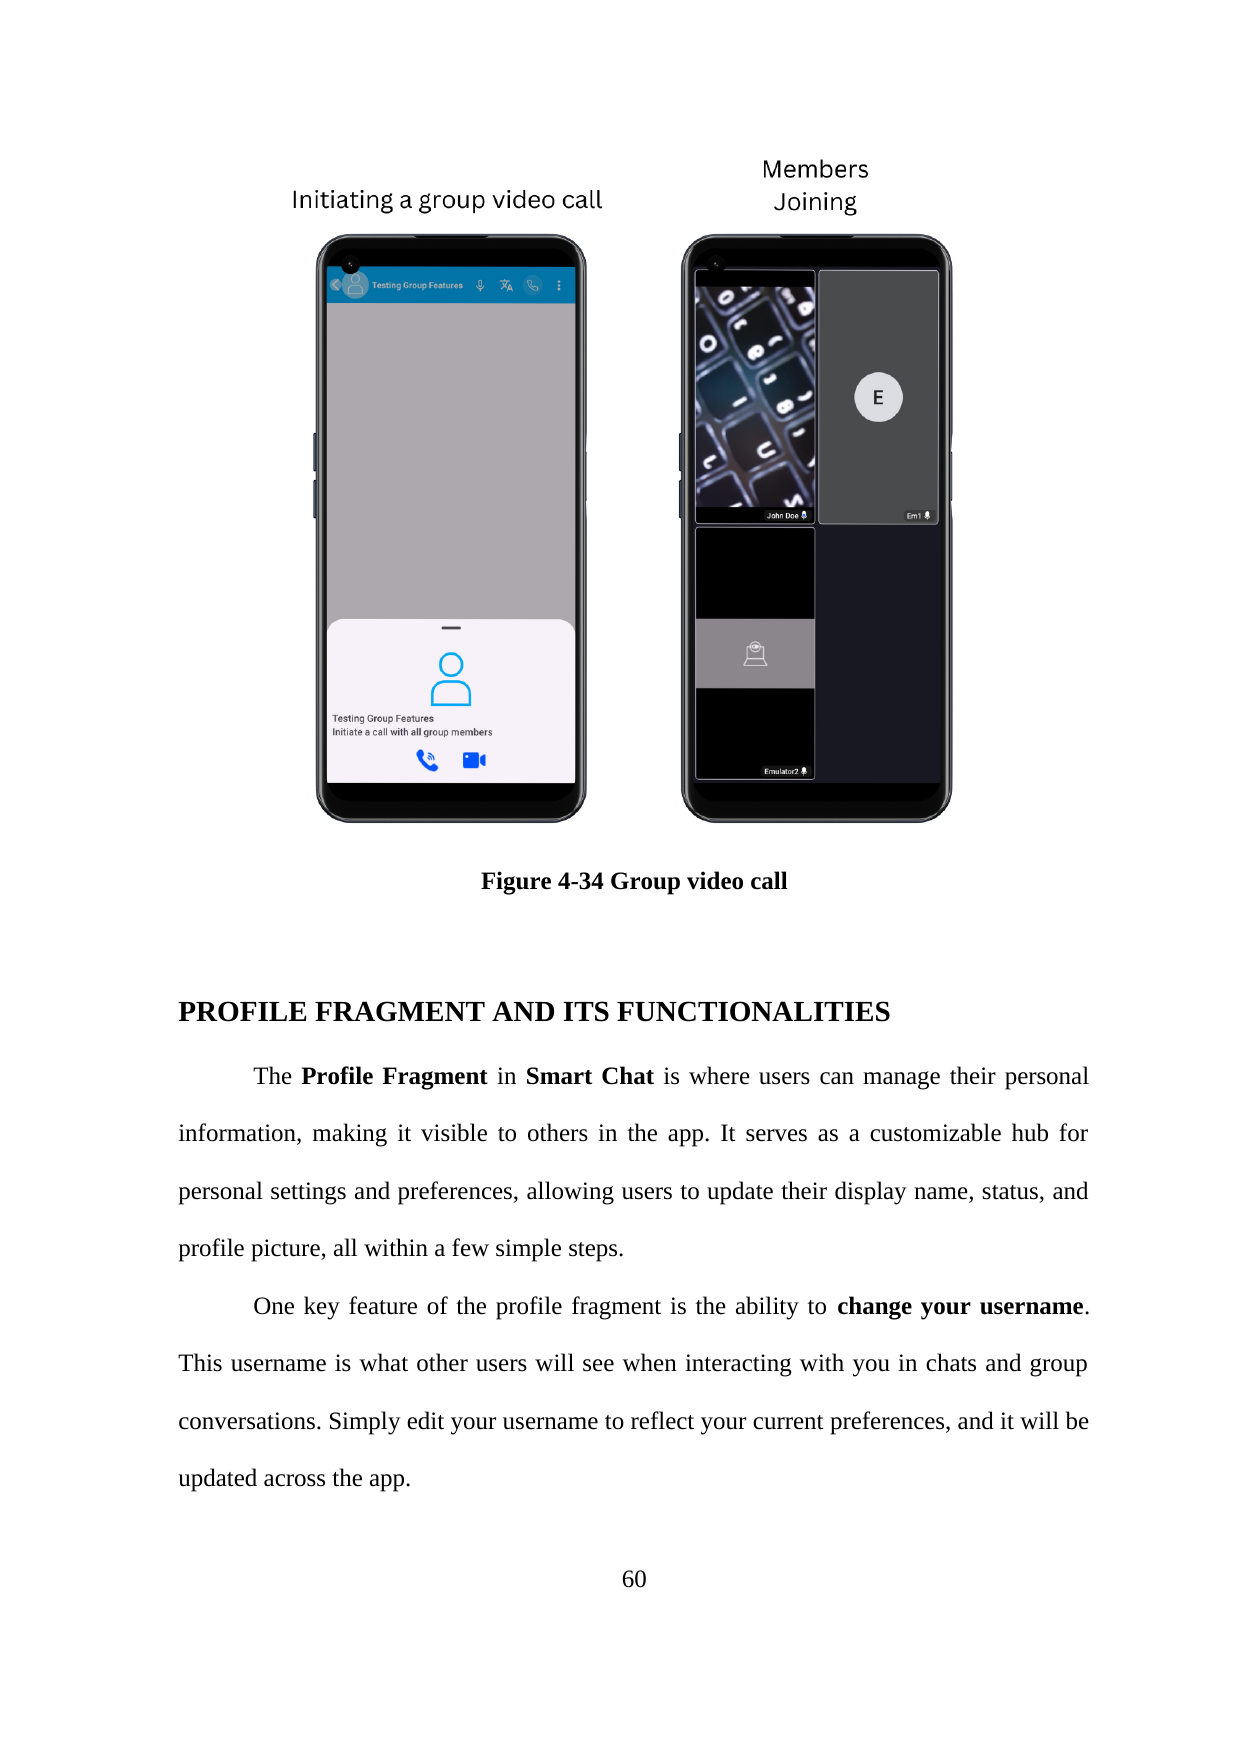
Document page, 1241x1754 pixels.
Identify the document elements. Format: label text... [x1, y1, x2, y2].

text The Profile Fragment in Smart Chat is where users can manage their personal information, making it visible to others in the app. It serves as a customizable hub for personal settings and preferences, allowing users to update their display name, status, and profile picture, all within a few simple steps. [178, 1061, 1090, 1262]
picture [281, 150, 987, 826]
text One key feature of the profile fragment is the ability to change your username. This username is what other users will see when interacting with you in chats and group conversations. Simply edit your username to reflect your current preferences, and it will be updated across the app. [178, 1291, 1090, 1492]
subtitle Profile Fragment and Its Functionalities [178, 994, 1090, 1027]
